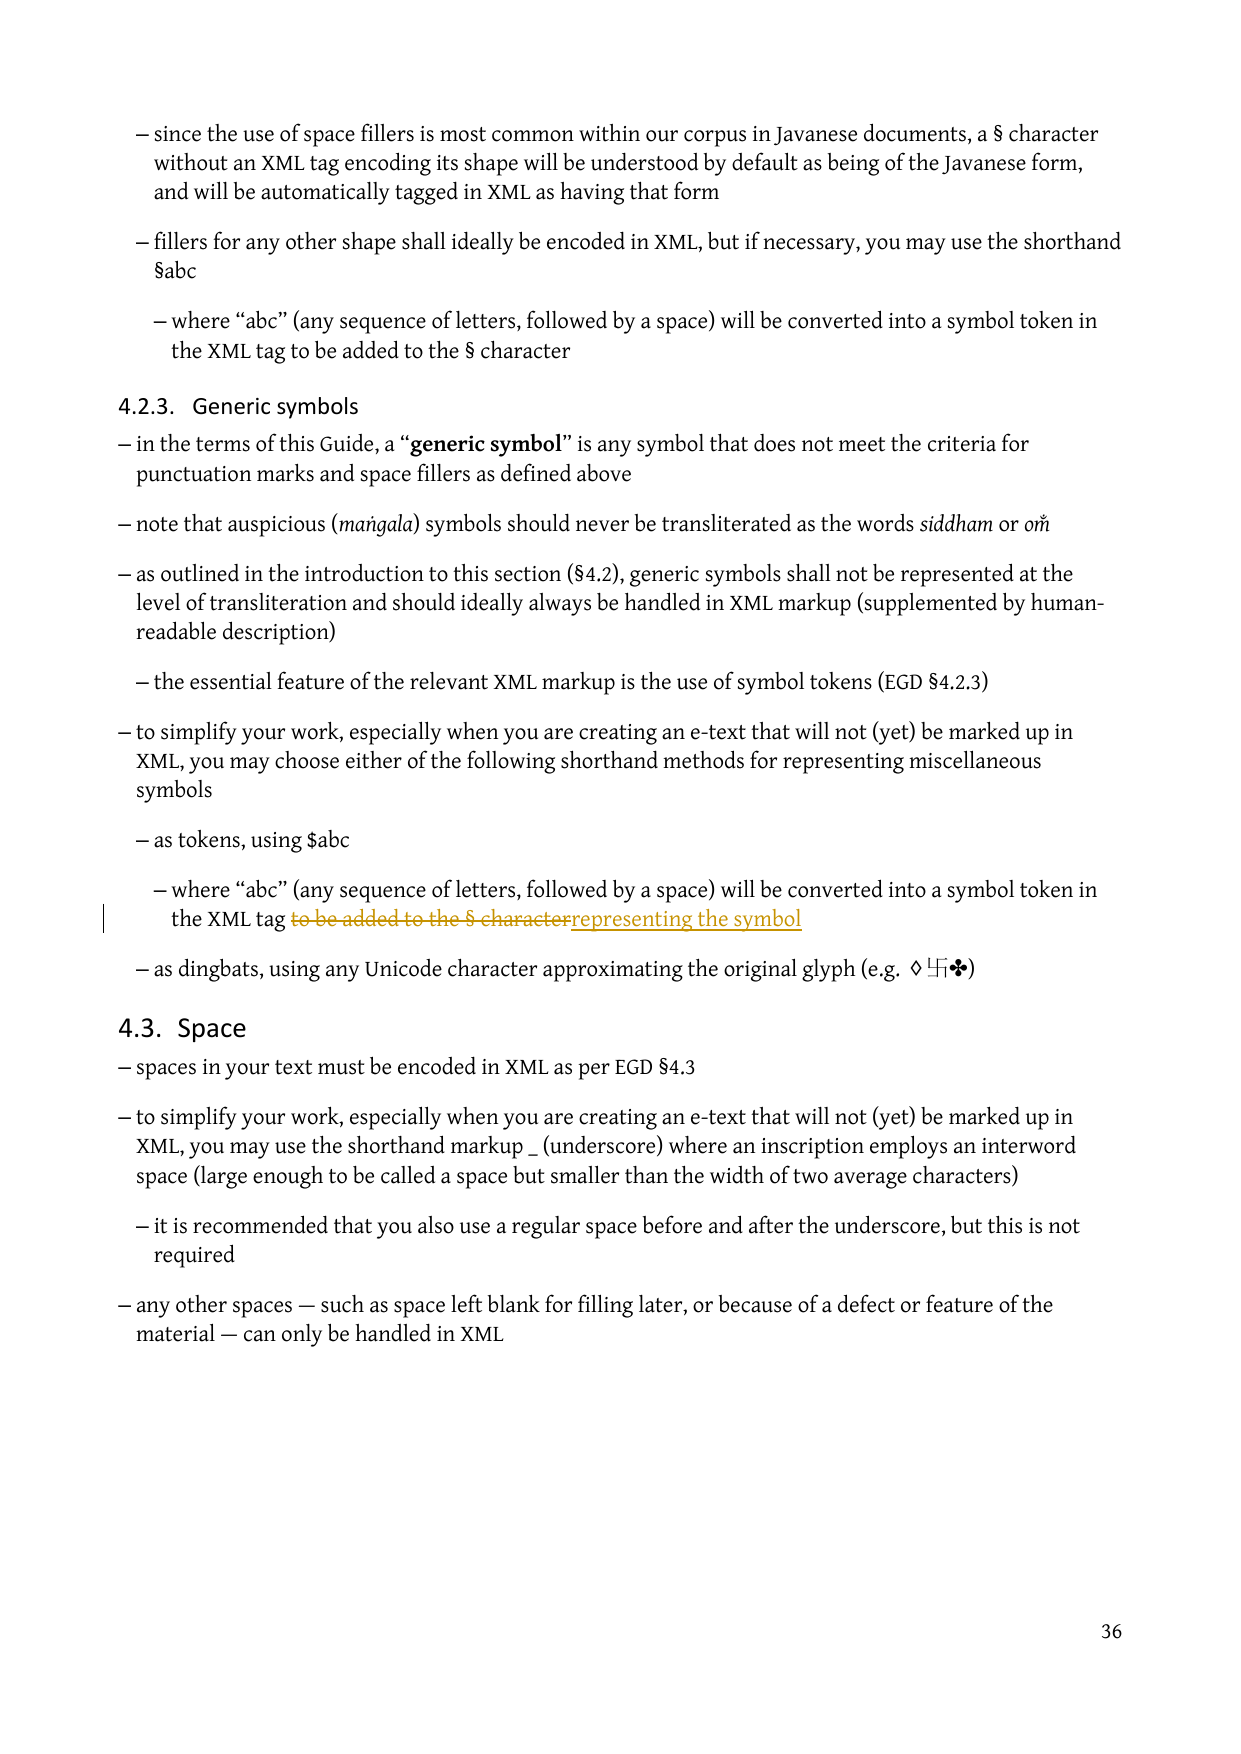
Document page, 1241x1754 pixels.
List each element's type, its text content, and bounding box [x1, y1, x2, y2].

list note that auspicious (maṅgala) symbols should never be transliterated as the words siddham or om̐ [118, 508, 1122, 537]
list where “abc” (any sequence of letters, followed by a space) will be converted into a symbol token in the XML tag [153, 874, 1122, 933]
list where “abc” (any sequence of letters, followed by a space) will be converted into a symbol token in the XML tag to be added to the § character [153, 306, 1122, 364]
list any other spaces — such as space left blank for filling later, or because of a defect or feature of the material — can only be handled in XML [118, 1289, 1122, 1347]
list as dingbats, using any Unicode character approximating the original glyph (e.g. ◊卐✤) [136, 953, 1122, 983]
subtitle Generic symbols [118, 385, 1122, 422]
list since the use of space fillers is most common within our corpus in Javanese documents, a § character without an XML tag encoding its shape will be understood by default as being of the Javanese form, and will be automatically tagged in XML as having that form [136, 118, 1122, 206]
list the essential feature of the relevant XML markup is the use of symbol tokens (EGD §4.2.3) [136, 666, 1122, 695]
list as outlined in the introduction to this section (§4.2), generic symbols shall not be represented at the level of transliteration and should ideally always be handled in XML markup (supplemented by human-readable description) [118, 558, 1122, 645]
list it is recommended that you also use a regular space before and after the underscore, but this is not required [136, 1210, 1122, 1268]
list fillers for any other shape shall ideally be encoded in XML, but if necessary, you may use the shorthand §abc [136, 226, 1122, 285]
subtitle Space [118, 1008, 1122, 1045]
list as tokens, using $abc [136, 824, 1122, 853]
list to simplify your work, especially when you are creating an e-text that will not (yet) be marked up in XML, you may use the shorthand markup _ (underscore) where an inscription employs an interword space (large enough to be called a space but smaller than the width of two average characters) [118, 1101, 1122, 1189]
list spaces in your text must be encoded in XML as per EGD §4.3 [118, 1051, 1122, 1081]
list to simplify your work, especially when you are creating an e-text that will not (yet) be marked up in XML, you may choose either of the following shorthand methods for representing miscellaneous symbols [118, 716, 1122, 803]
list in the terms of this Guide, a “generic symbol” is any symbol that does not meet the criteria for punctuation marks and space fillers as defined above [118, 428, 1122, 487]
